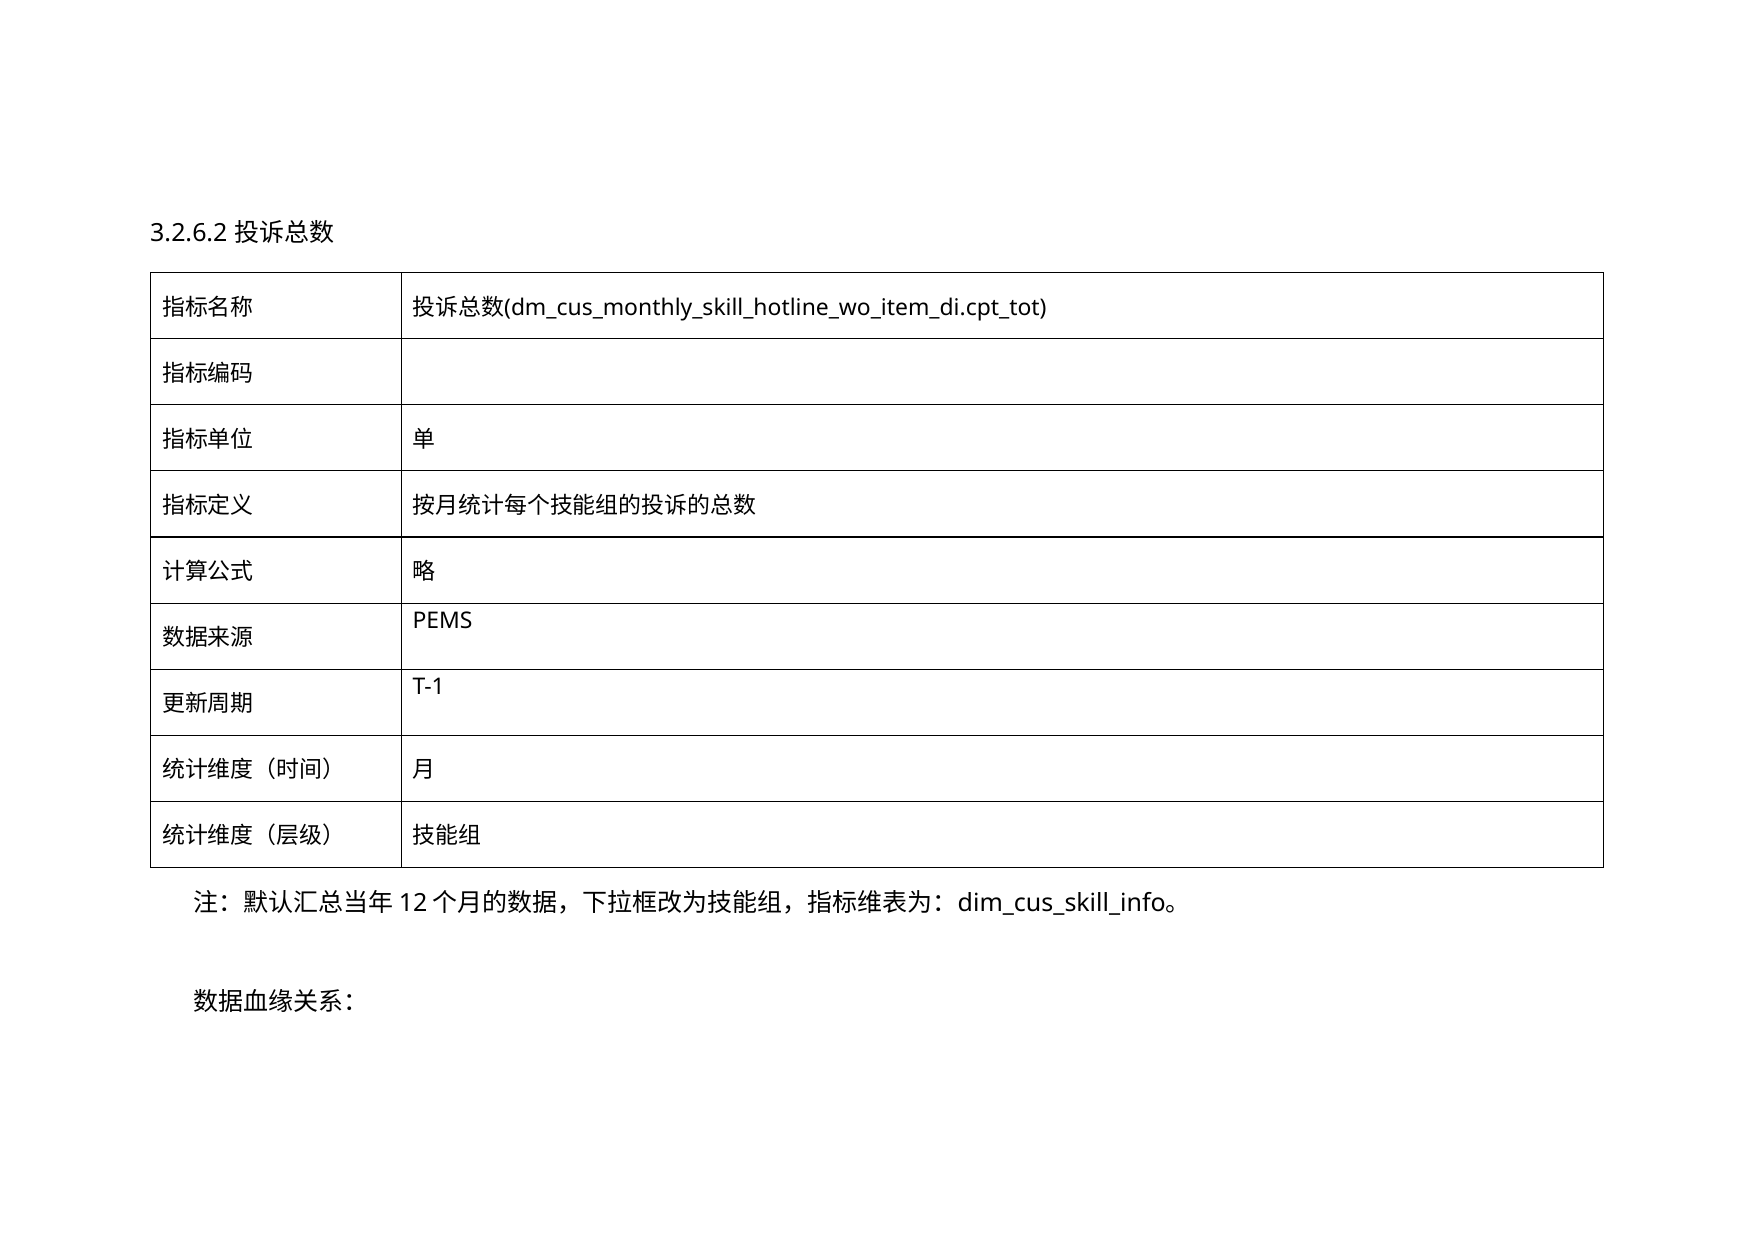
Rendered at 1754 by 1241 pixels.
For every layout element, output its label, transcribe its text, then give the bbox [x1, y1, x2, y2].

table_cell 技能组 [402, 802, 1603, 867]
table_cell PEMS [402, 604, 1603, 668]
table_cell 单 [402, 405, 1603, 470]
table_cell 数据来源 [151, 604, 401, 668]
text 注：默认汇总当年12个月的数据，下拉框改为技能组，指标维表为：dim_cus_skill_info。 [150, 868, 1604, 933]
table_cell 统计维度（时间） [151, 736, 401, 801]
table_cell 指标定义 [151, 471, 401, 536]
table_cell 更新周期 [151, 670, 401, 734]
table_cell 月 [402, 736, 1603, 801]
text 数据血缘关系： [150, 967, 1604, 1032]
table_cell T-1 [402, 670, 1603, 734]
table_header 指标名称 [151, 273, 401, 338]
table_cell 略 [402, 538, 1603, 602]
table_cell [402, 339, 1603, 404]
table_cell 按月统计每个技能组的投诉的总数 [402, 471, 1603, 536]
table_cell 指标编码 [151, 339, 401, 404]
table_cell 统计维度（层级） [151, 802, 401, 867]
table_cell 指标单位 [151, 405, 401, 470]
subtitle 3.2.6.2 投诉总数 [150, 198, 1604, 263]
table_cell 计算公式 [151, 538, 401, 602]
table_header 投诉总数(dm_cus_monthly_skill_hotline_wo_item_di.cpt_tot) [402, 273, 1603, 338]
